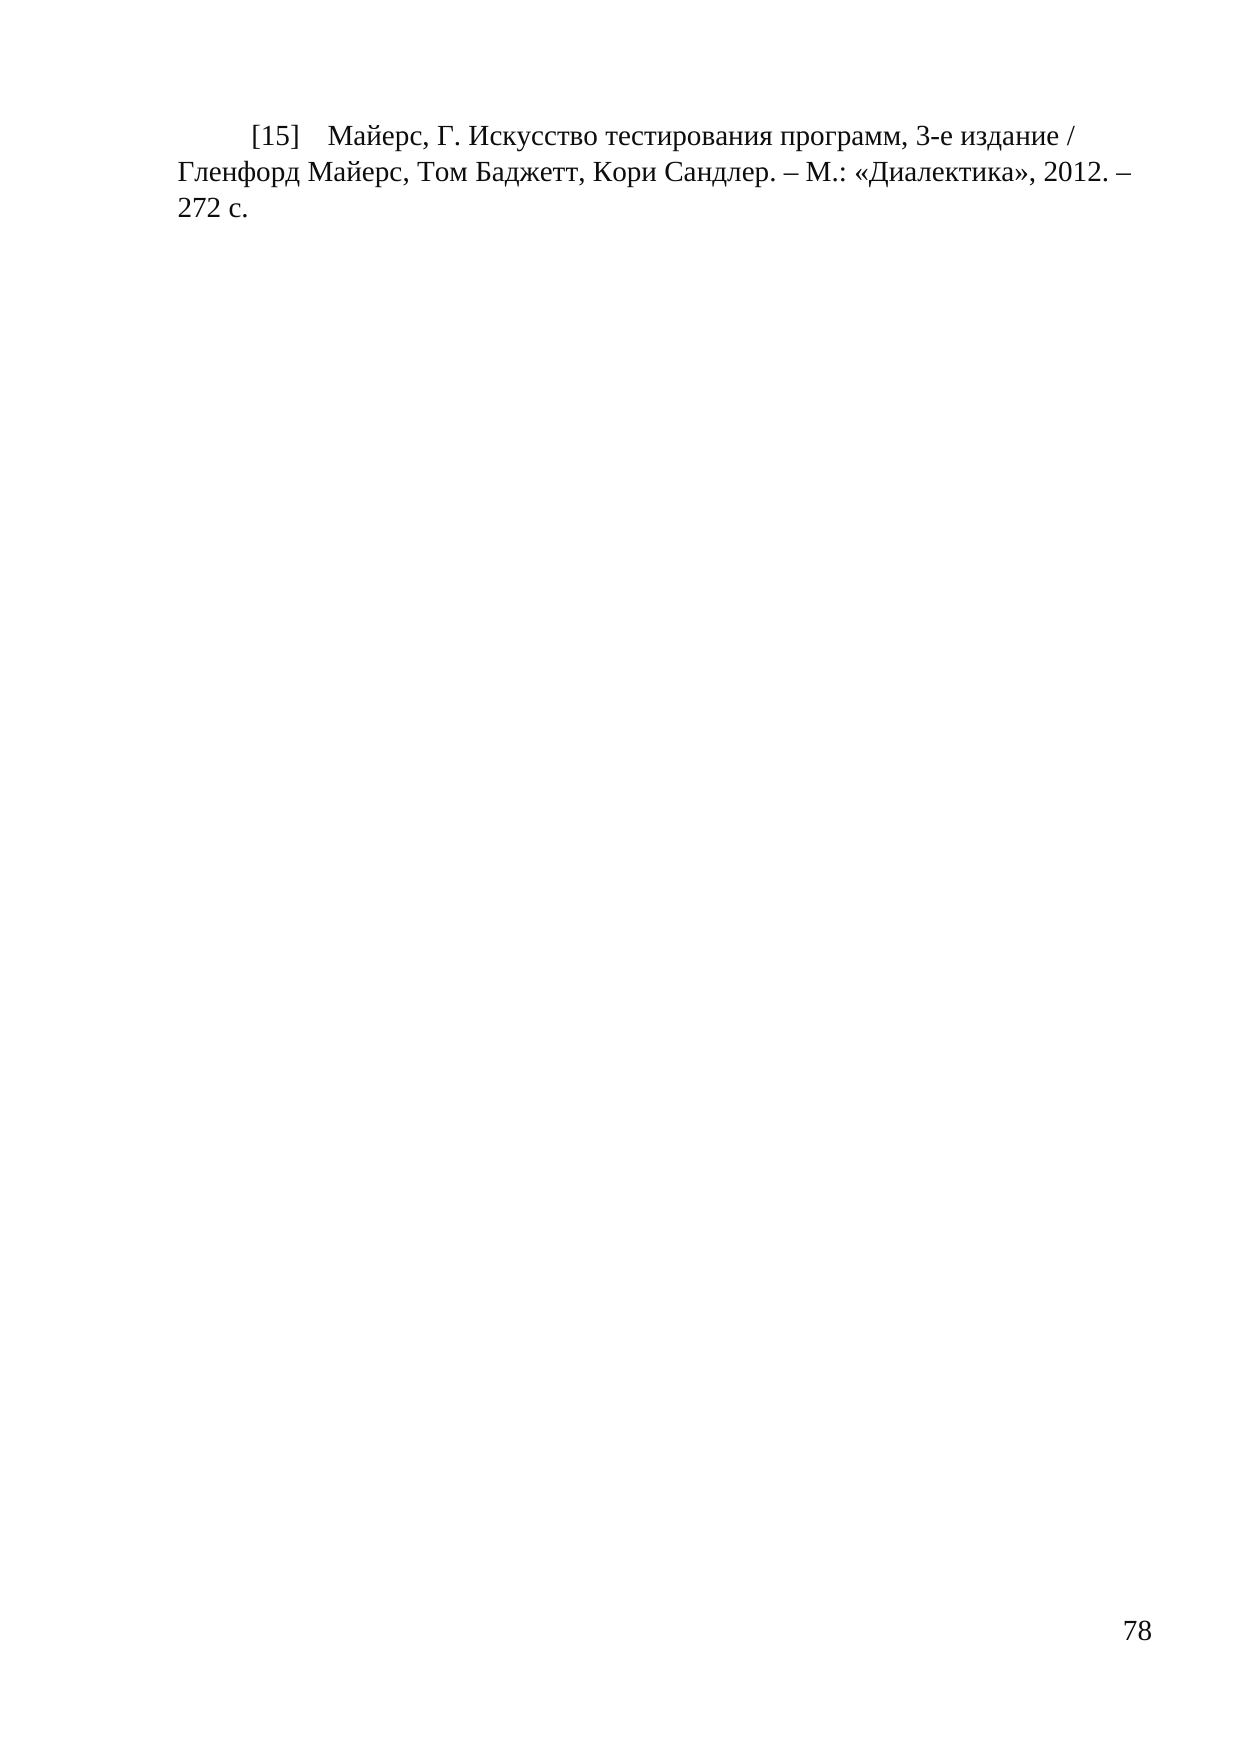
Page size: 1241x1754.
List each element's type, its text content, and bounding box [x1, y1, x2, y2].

list Майерс, Г. Искусство тестирования программ, 3-е издание / Гленфорд Майерс, Том Баджетт, Кори Сандлер. – М.: «Диалектика», 2012. – 272 с. [177, 118, 1152, 224]
